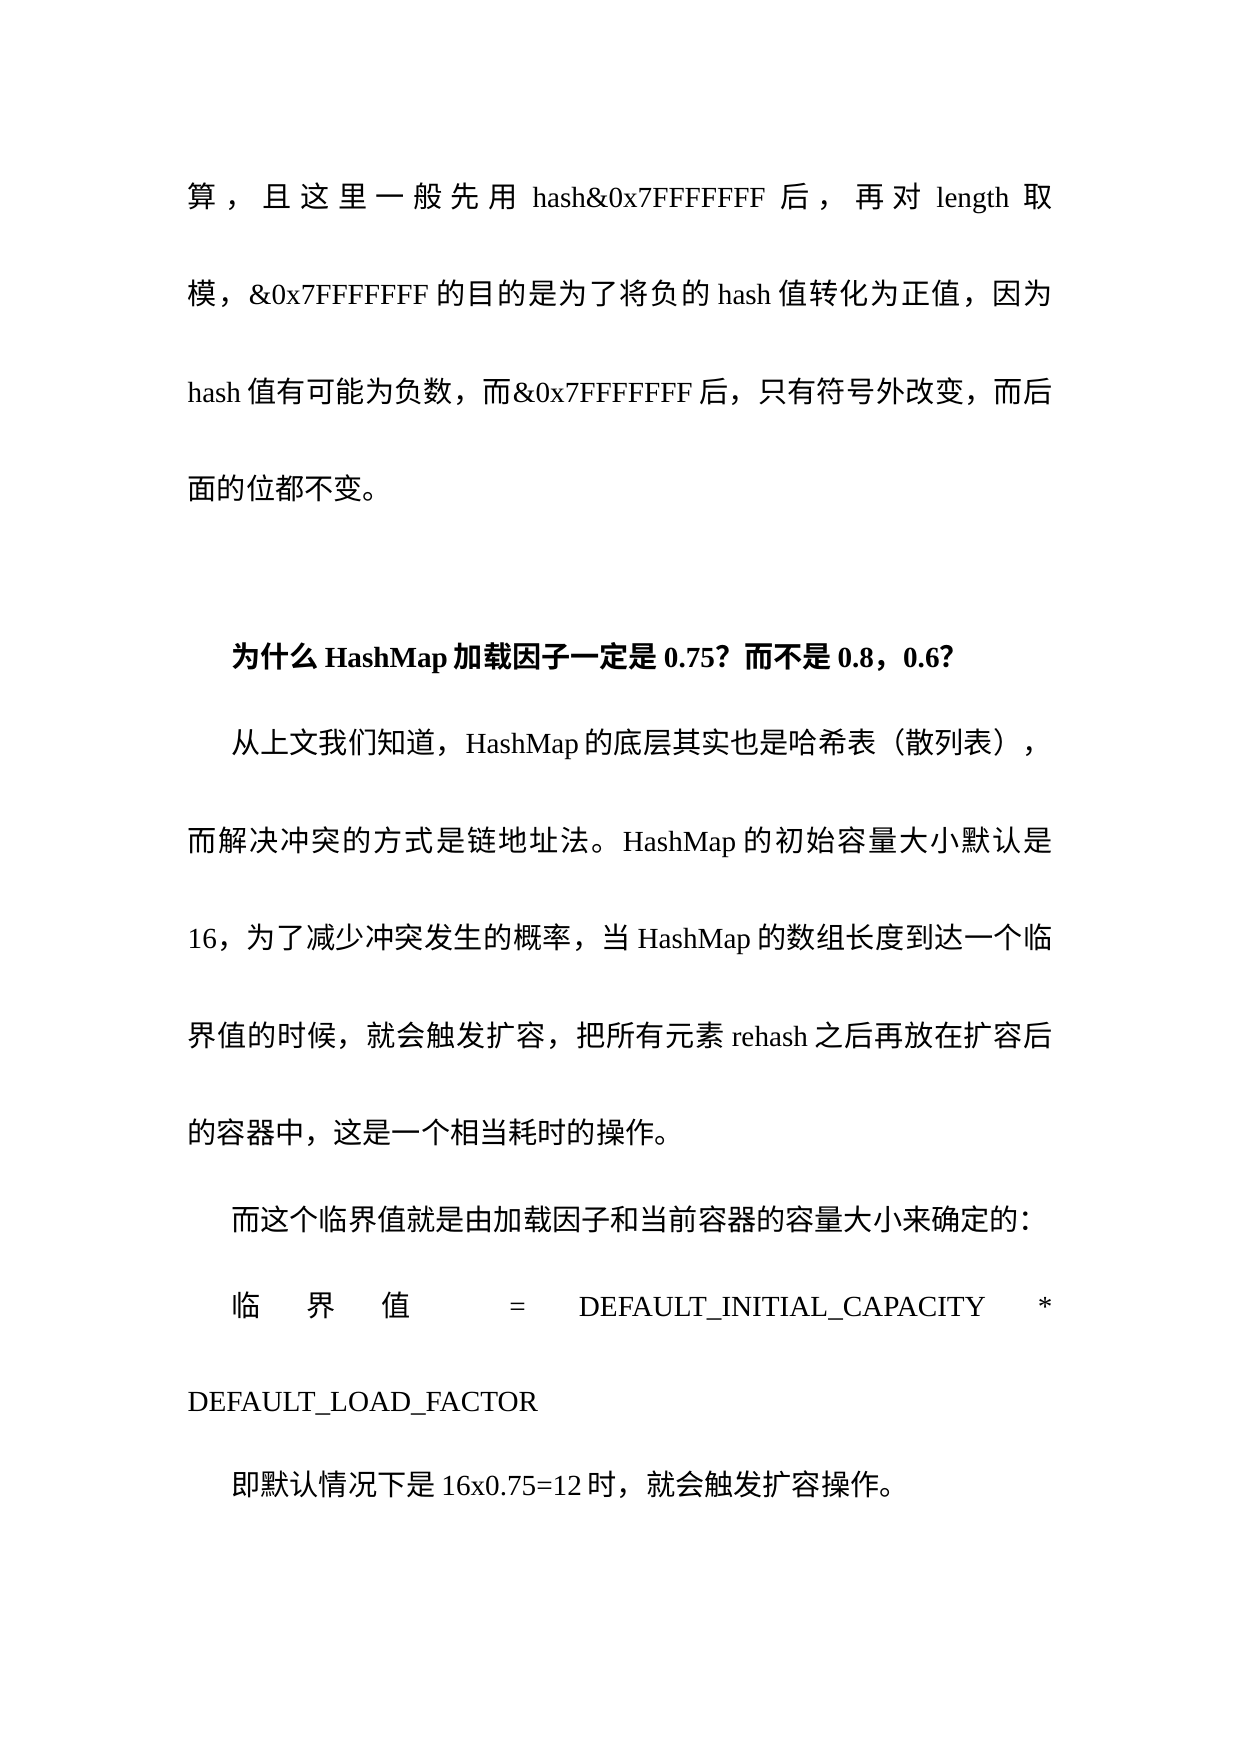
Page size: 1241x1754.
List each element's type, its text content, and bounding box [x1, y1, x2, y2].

text 而这个临界值就是由加载因子和当前容器的容量大小来确定的： [187, 1185, 1053, 1250]
text 从上文我们知道，HashMap的底层其实也是哈希表（散列表），而解决冲突的方式是链地址法。HashMap的初始容量大小默认是16，为了减少冲突发生的概率，当HashMap的数组长度到达一个临界值的时候，就会触发扩容，把所有元素rehash之后再放在扩容后的容器中，这是一个相当耗时的操作。 [187, 708, 1053, 1163]
text 即默认情况下是16x0.75=12时，就会触发扩容操作。 [187, 1450, 1053, 1515]
text 为什么HashMap加载因子一定是0.75？而不是0.8，0.6？ [187, 622, 1053, 687]
text 临界值 = DEFAULT_INITIAL_CAPACITY * DEFAULT_LOAD_FACTOR [187, 1271, 1053, 1433]
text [187, 162, 1053, 519]
